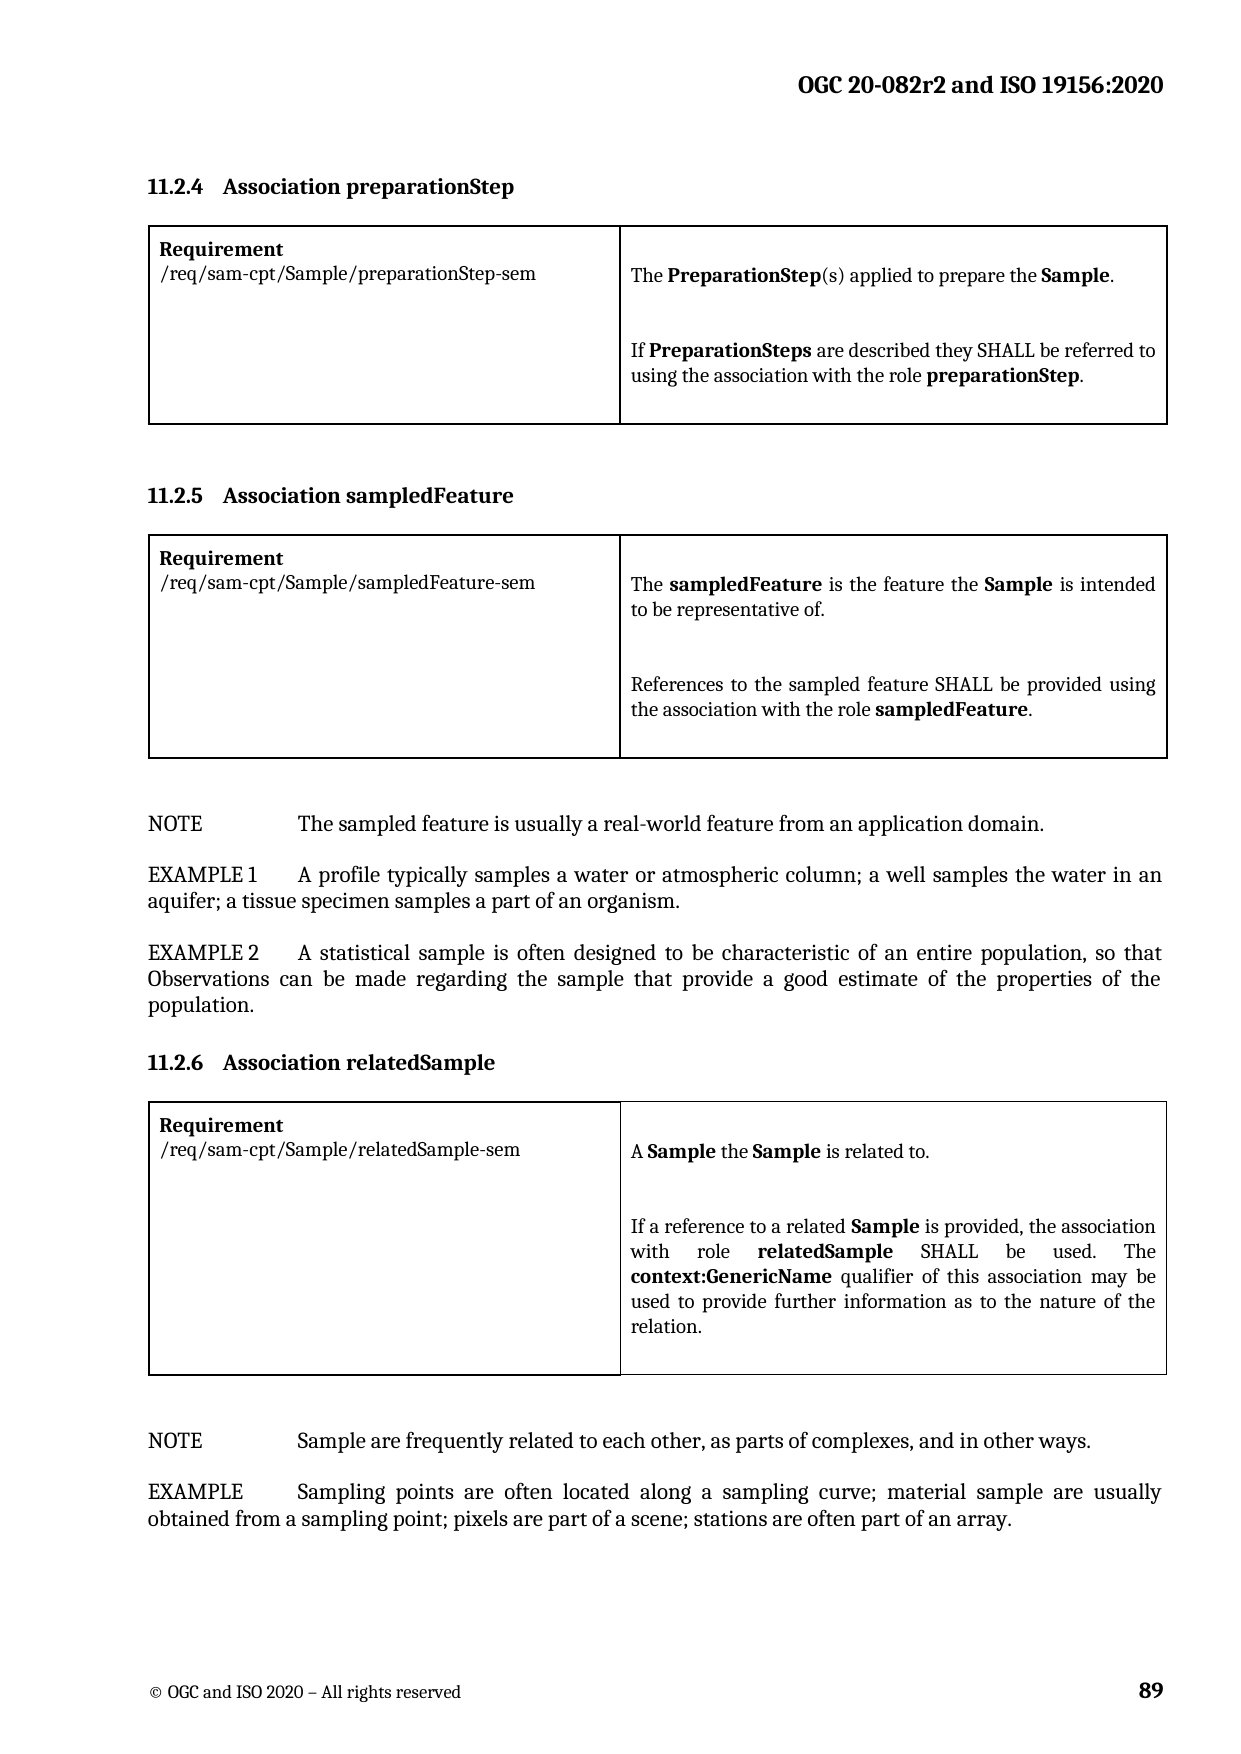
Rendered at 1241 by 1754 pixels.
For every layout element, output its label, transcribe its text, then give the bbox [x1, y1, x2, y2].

table_header The PreparationStep(s) applied to prepare the Sample. If PreparationSteps are described they SHALL be referred to using the association with the role preparationStep. [621, 227, 1166, 423]
text NOTE The sampled feature is usually a real-world feature from an application domain. [148, 811, 1163, 837]
subtitle Association relatedSample [148, 1050, 1163, 1076]
subtitle Association sampledFeature [148, 483, 1163, 509]
text NOTE Sample are frequently related to each other, as parts of complexes, and in other ways. [148, 1428, 1163, 1454]
table_header The sampledFeature is the feature the Sample is intended to be representative of. References to the sampled feature SHALL be provided using the association with the role sampledFeature. [621, 536, 1166, 757]
table_header Requirement /req/sam-cpt/Sample/preparationStep-sem [150, 227, 619, 423]
subtitle Association preparationStep [148, 174, 1163, 200]
table_header Requirement /req/sam-cpt/Sample/relatedSample-sem [150, 1103, 620, 1374]
text EXAMPLE 1 A profile typically samples a water or atmospheric column; a well samples the water in an aquifer; a tissue specimen samples a part of an organism. [148, 862, 1163, 914]
table_header A Sample the Sample is related to. If a reference to a related Sample is provided, the association with role relatedSample SHALL be used. The context:GenericName qualifier of this association may be used to provide further information as to the nature of the relation. [621, 1102, 1166, 1374]
text EXAMPLE 2 A statistical sample is often designed to be characteristic of an entire population, so that Observations can be made regarding the sample that provide a good estimate of the properties of the population. [148, 939, 1163, 1019]
text EXAMPLE Sampling points are often located along a sampling curve; material sample are usually obtained from a sampling point; pixels are part of a scene; stations are often part of an array. [148, 1479, 1163, 1532]
table_header Requirement /req/sam-cpt/Sample/sampledFeature-sem [150, 536, 619, 757]
